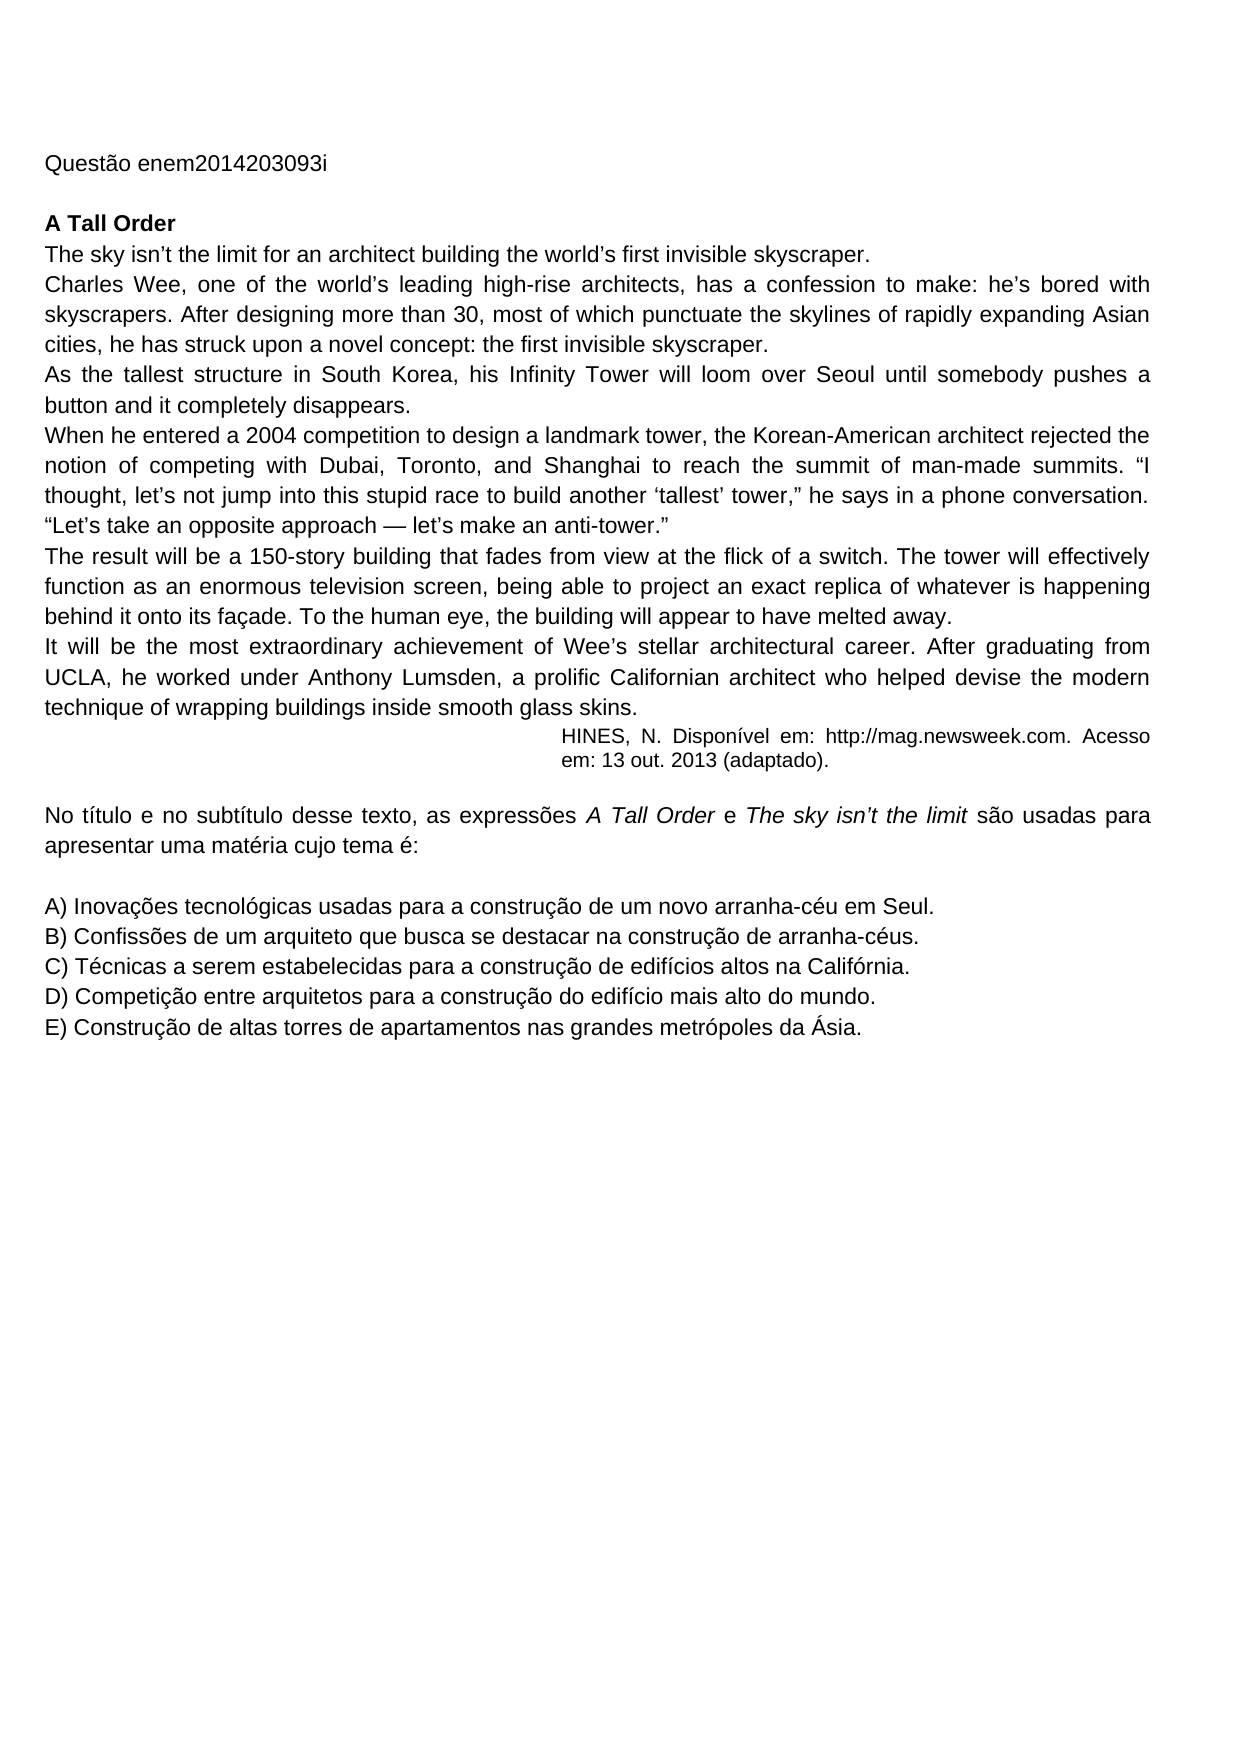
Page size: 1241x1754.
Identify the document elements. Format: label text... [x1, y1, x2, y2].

text It will be the most extraordinary achievement of Wee’s stellar architectural career. After graduating from UCLA, he worked under Anthony Lumsden, a prolific Californian architect who helped devise the modern technique of wrapping buildings inside smooth glass skins. [44, 633, 1151, 720]
text The sky isn’t the limit for an architect building the world’s first invisible skyscraper. [44, 241, 1151, 267]
text The result will be a 150-story building that fades from view at the flick of a switch. The tower will effectively function as an enormous television screen, being able to project an exact replica of whatever is happening behind it onto its façade. To the human eye, the building will appear to have melted away. [44, 543, 1151, 629]
text When he entered a 2004 competition to design a landmark tower, the Korean-American architect rejected the notion of competing with Dubai, Toronto, and Shanghai to reach the summit of man-made summits. “I thought, let’s not jump into this stupid race to build another ‘tallest’ tower,” he says in a phone conversation. “Let’s take an opposite approach — let’s make an anti-tower.” [44, 422, 1151, 539]
text E) Construção de altas torres de apartamentos nas grandes metrópoles da Ásia. [44, 1013, 1151, 1040]
text A) Inovações tecnológicas usadas para a construção de um novo arranha-céu em Seul. [44, 893, 1151, 919]
text HINES, N. Disponível em: http://mag.newsweek.com. Acesso em: 13 out. 2013 (adaptado). [561, 724, 1151, 772]
text As the tallest structure in South Korea, his Infinity Tower will loom over Seoul until somebody pushes a button and it completely disappears. [44, 361, 1151, 418]
text A Tall Order [44, 210, 1151, 237]
text Charles Wee, one of the world’s leading high-rise architects, has a confession to make: he’s bored with skyscrapers. After designing more than 30, most of which punctuate the skylines of rapidly expanding Asian cities, he has struck upon a novel concept: the first invisible skyscraper. [44, 271, 1151, 358]
text No título e no subtítulo desse texto, as expressões A Tall Order e The sky isn’t the limit são usadas para apresentar uma matéria cujo tema é: [44, 802, 1151, 859]
text C) Técnicas a serem estabelecidas para a construção de edifícios altos na Califórnia. [44, 953, 1151, 979]
text B) Confissões de um arquiteto que busca se destacar na construção de arranha-céus. [44, 923, 1151, 949]
text Questão enem2014203093i [44, 150, 1151, 176]
text D) Competição entre arquitetos para a construção do edifício mais alto do mundo. [44, 983, 1151, 1010]
